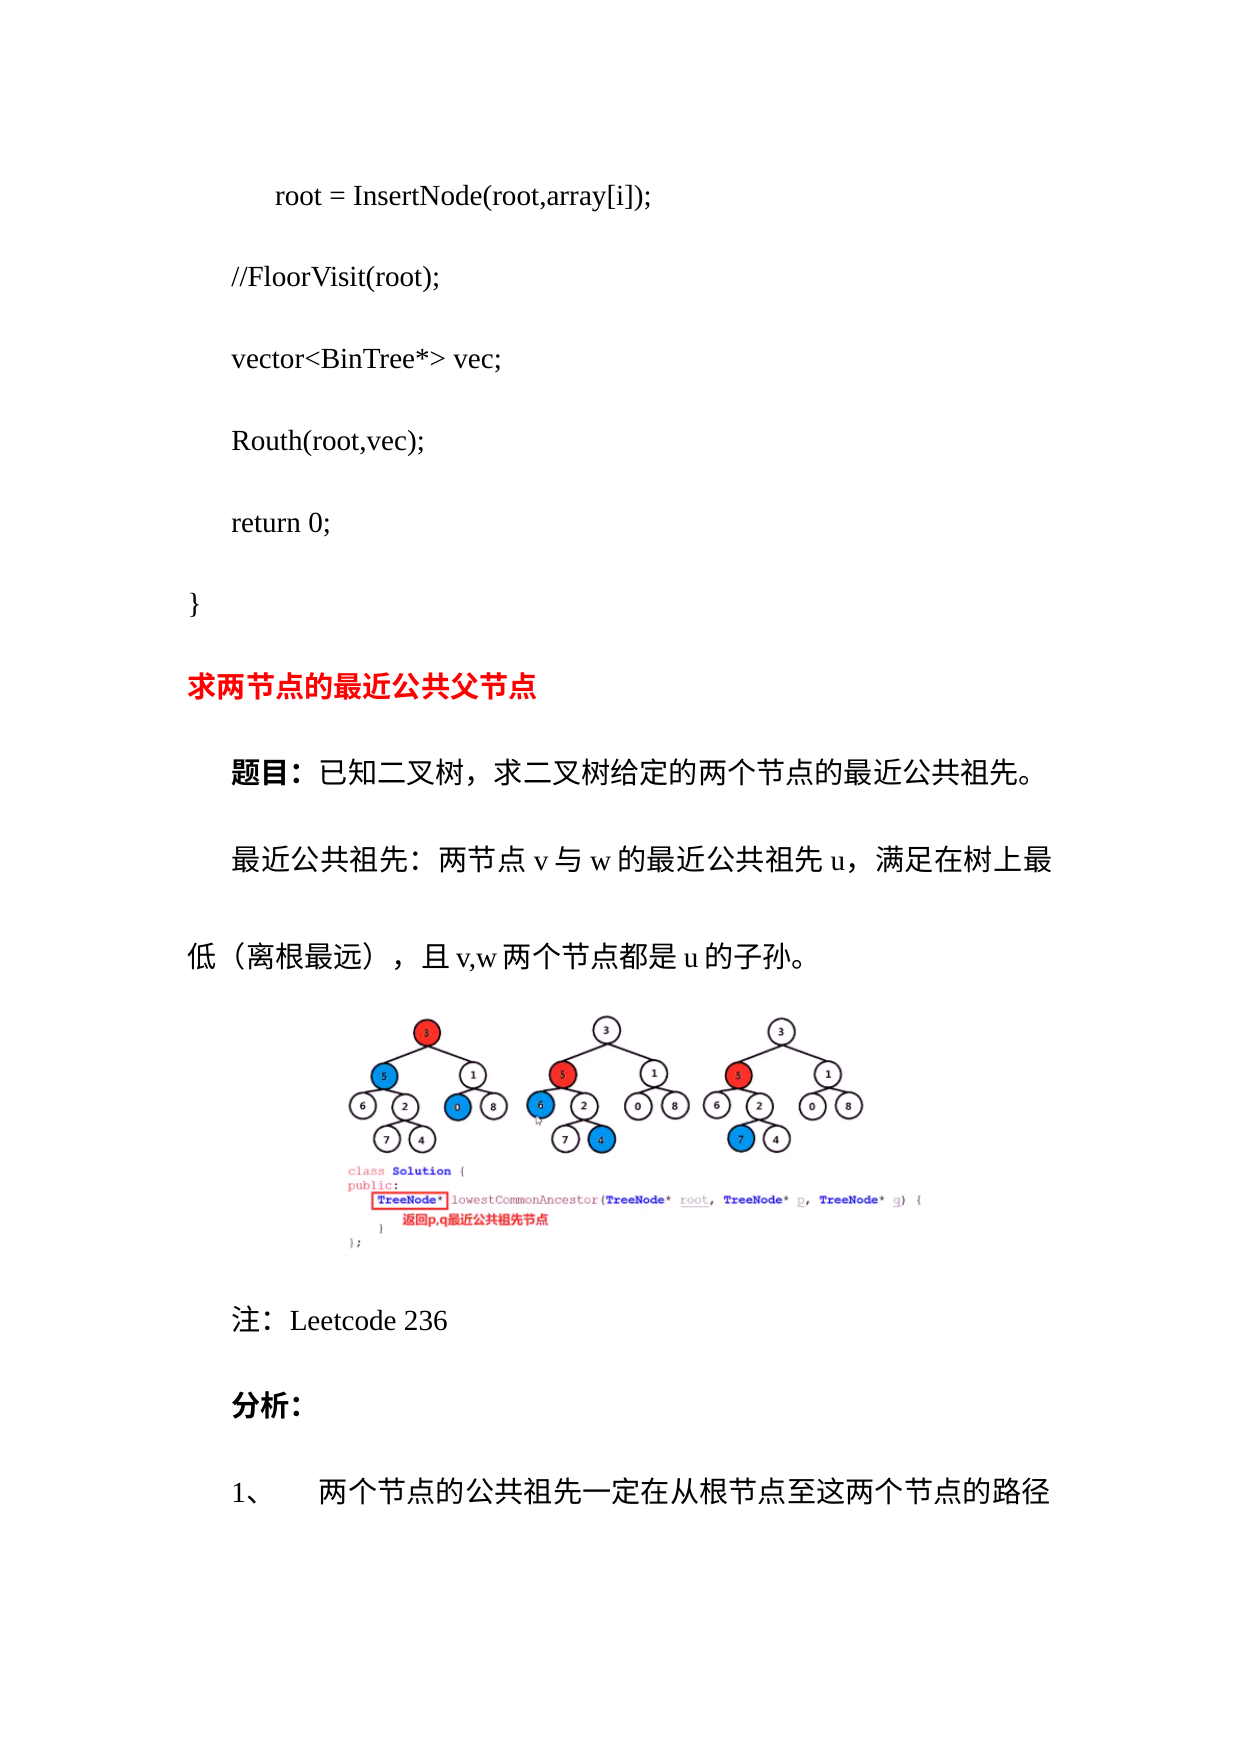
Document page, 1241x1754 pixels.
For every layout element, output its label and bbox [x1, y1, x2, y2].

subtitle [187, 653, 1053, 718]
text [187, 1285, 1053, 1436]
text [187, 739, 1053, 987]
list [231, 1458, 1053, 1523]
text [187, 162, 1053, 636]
picture [283, 1008, 957, 1256]
